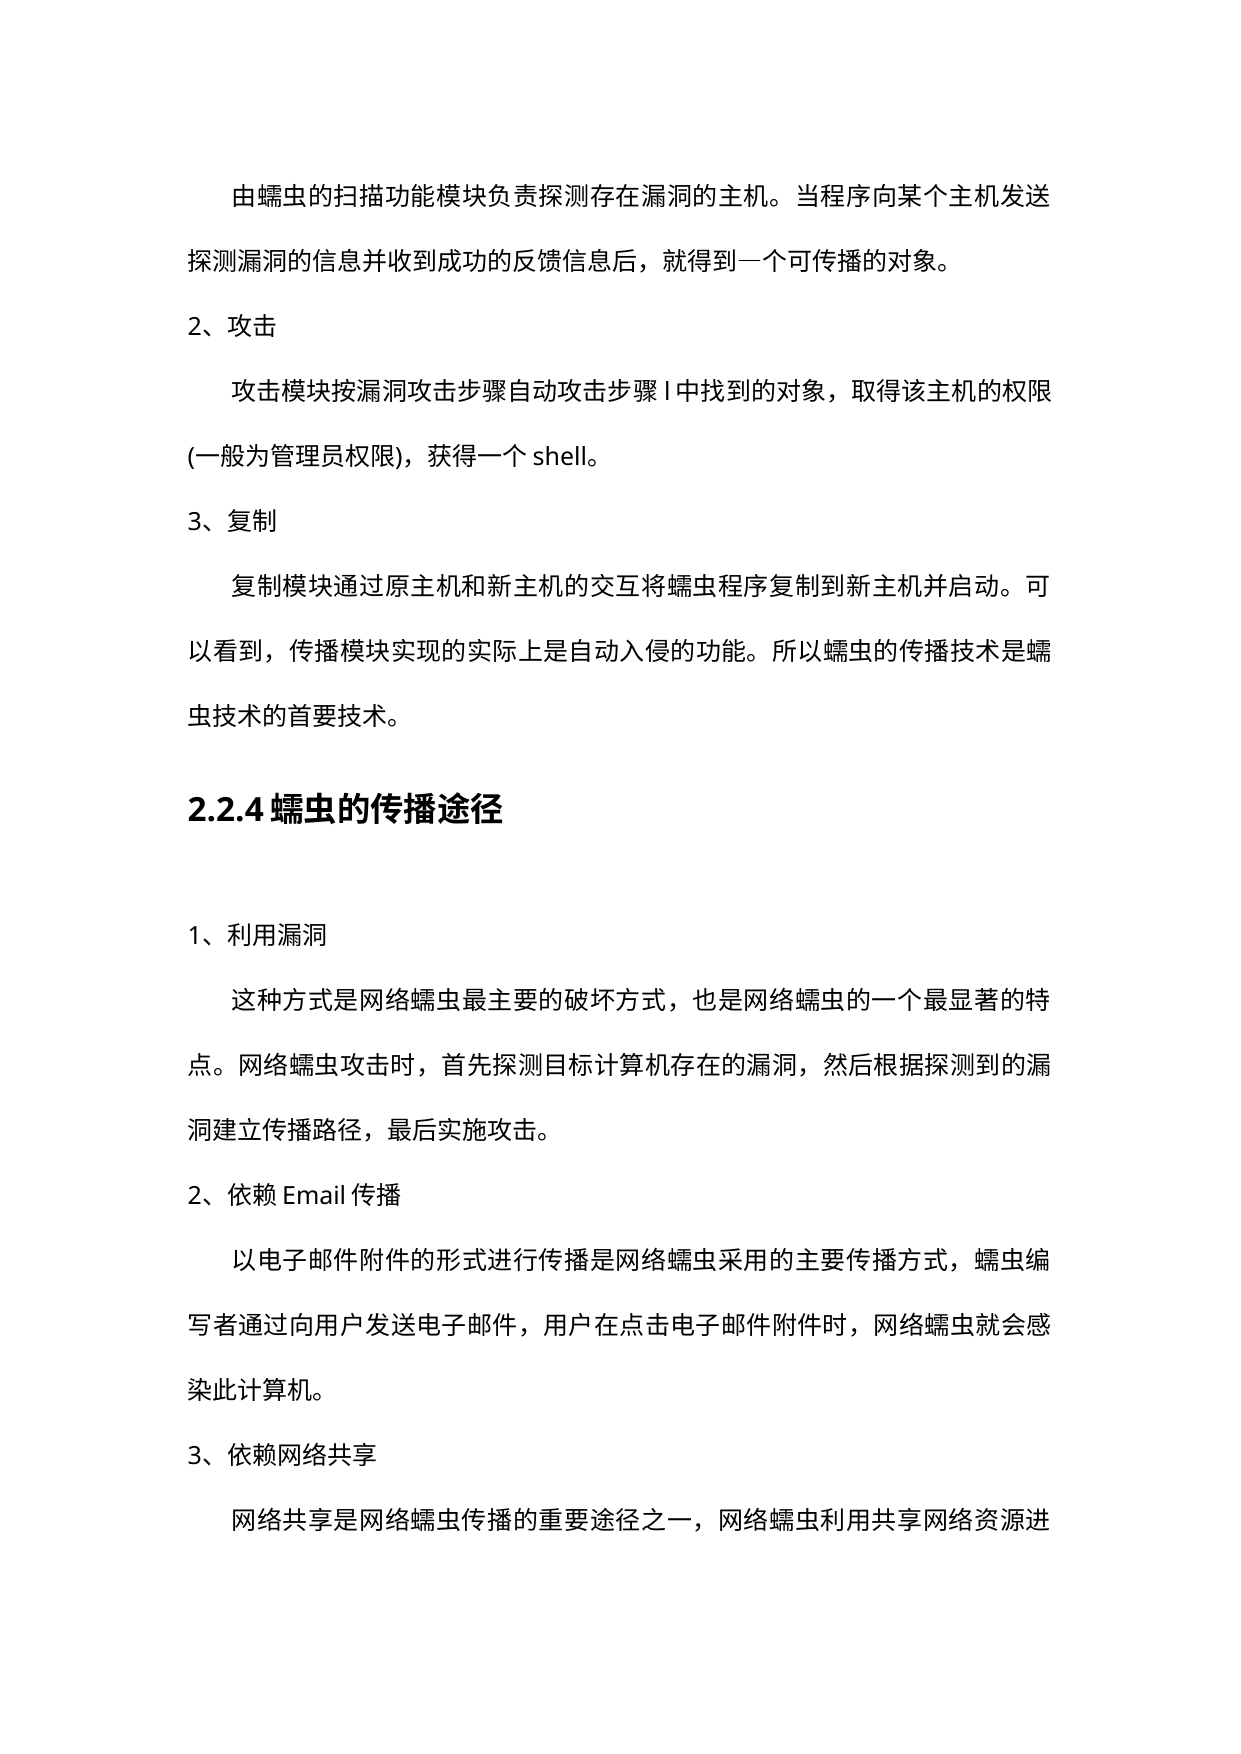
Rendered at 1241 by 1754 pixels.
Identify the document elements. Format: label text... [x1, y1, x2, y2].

text 由蠕虫的扫描功能模块负责探测存在漏洞的主机。当程序向某个主机发送探测漏洞的信息并收到成功的反馈信息后，就得到—个可传播的对象。 [187, 162, 1053, 292]
text 1、利用漏洞 [187, 901, 1053, 966]
text 2、依赖Email传播 [187, 1161, 1053, 1226]
text 3、复制 [187, 487, 1053, 552]
text 复制模块通过原主机和新主机的交互将蠕虫程序复制到新主机并启动。可以看到，传播模块实现的实际上是自动入侵的功能。所以蠕虫的传播技术是蠕虫技术的首要技术。 [187, 552, 1053, 747]
text 3、依赖网络共享 [187, 1421, 1053, 1486]
text 以电子邮件附件的形式进行传播是网络蠕虫采用的主要传播方式，蠕虫编写者通过向用户发送电子邮件，用户在点击电子邮件附件时，网络蠕虫就会感染此计算机。 [187, 1226, 1053, 1421]
text 这种方式是网络蠕虫最主要的破坏方式，也是网络蠕虫的一个最显著的特点。网络蠕虫攻击时，首先探测目标计算机存在的漏洞，然后根据探测到的漏洞建立传播路径，最后实施攻击。 [187, 966, 1053, 1161]
text 2、攻击 [187, 292, 1053, 357]
text 攻击模块按漏洞攻击步骤自动攻击步骤l中找到的对象，取得该主机的权限(一般为管理员权限)，获得一个shell。 [187, 357, 1053, 487]
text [187, 1486, 1053, 1551]
subtitle 2.2.4蠕虫的传播途径 [187, 774, 1053, 839]
